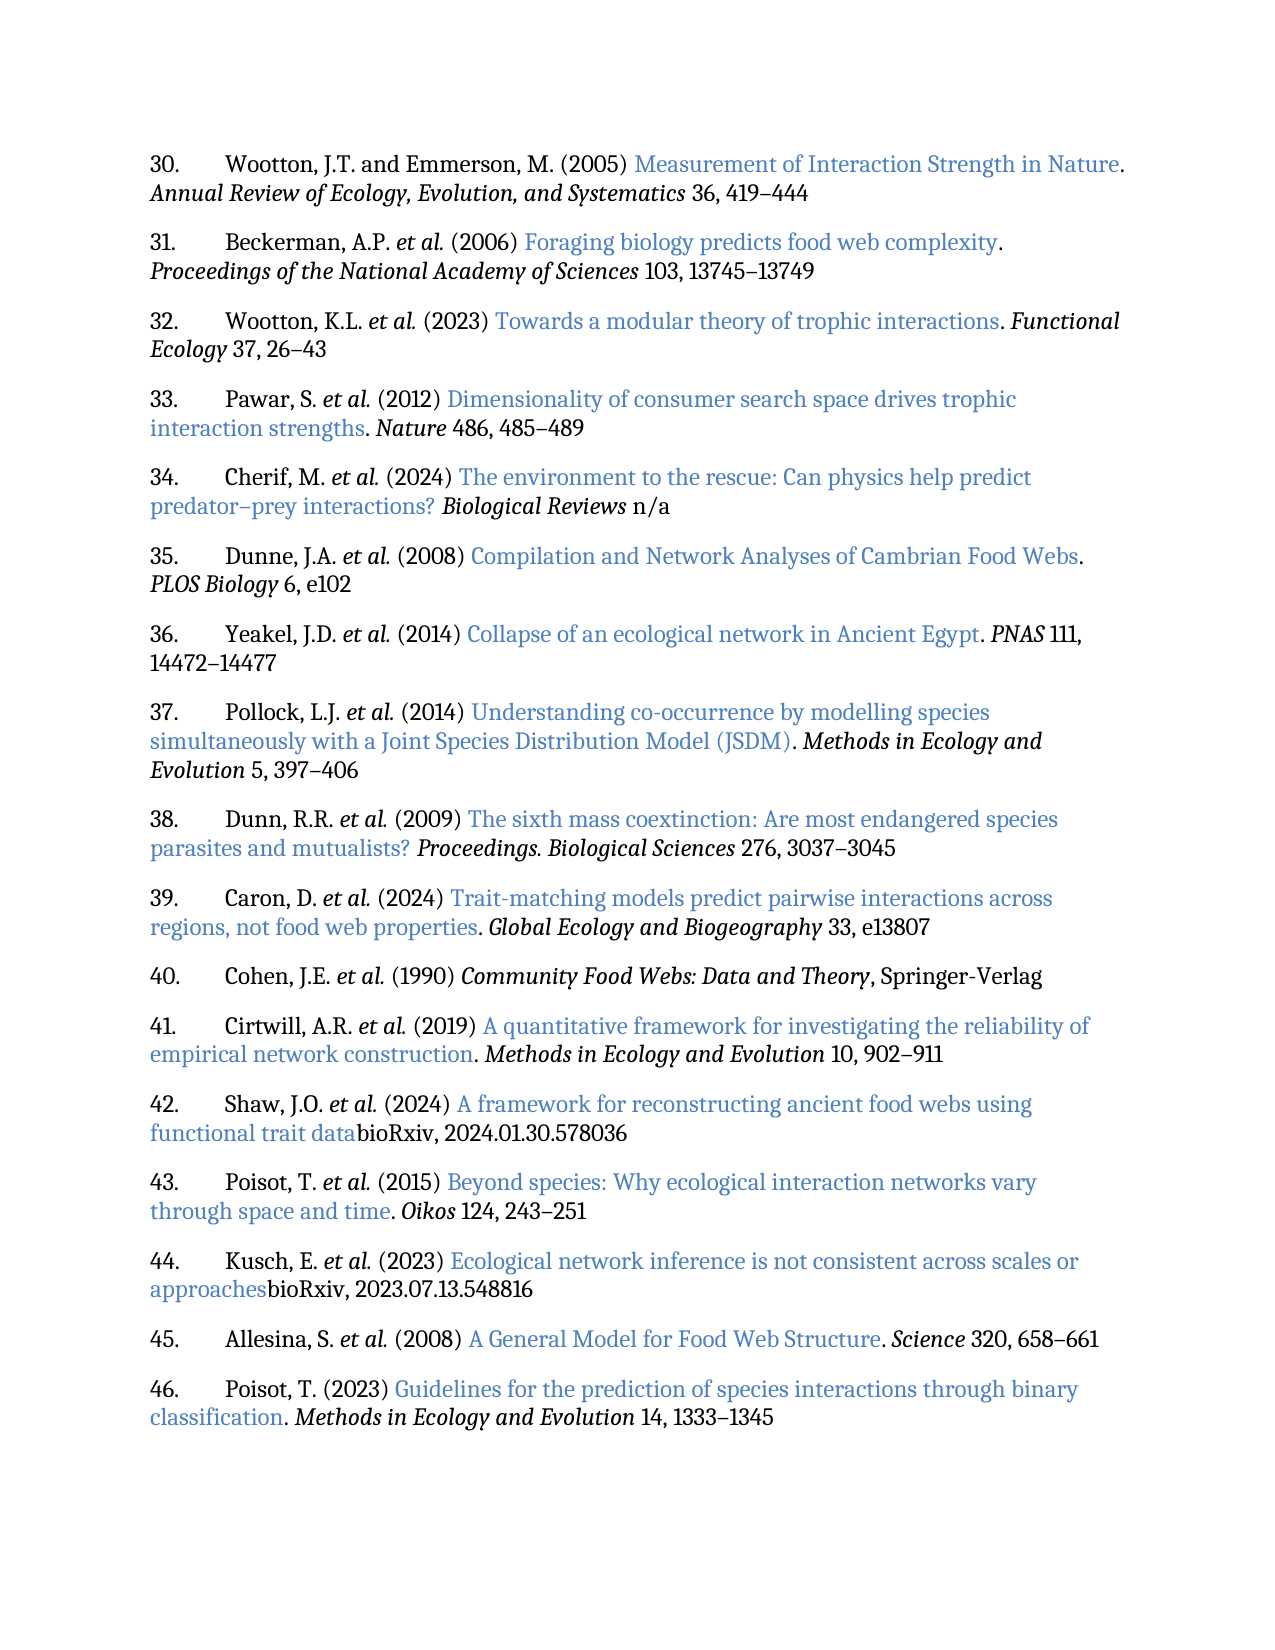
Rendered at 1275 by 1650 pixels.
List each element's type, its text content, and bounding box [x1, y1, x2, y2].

text 38. Dunn, R.R. et al. (2009) The sixth mass coextinction: Are most endangered species parasites and mutualists? Proceedings. Biological Sciences 276, 3037–3045 [150, 805, 1125, 863]
text 39. Caron, D. et al. (2024) Trait-matching models predict pairwise interactions across regions, not food web properties. Global Ecology and Biogeography 33, e13807 [150, 884, 1125, 941]
text 40. Cohen, J.E. et al. (1990) Community Food Webs: Data and Theory, Springer-Verlag [150, 962, 1125, 991]
text 32. Wootton, K.L. et al. (2023) Towards a modular theory of trophic interactions. Functional Ecology 37, 26–43 [150, 307, 1125, 364]
text 35. Dunne, J.A. et al. (2008) Compilation and Network Analyses of Cambrian Food Webs. PLOS Biology 6, e102 [150, 542, 1125, 599]
text 36. Yeakel, J.D. et al. (2014) Collapse of an ecological network in Ancient Egypt. PNAS 111, 14472–14477 [150, 620, 1125, 677]
text 33. Pawar, S. et al. (2012) Dimensionality of consumer search space drives trophic interaction strengths. Nature 486, 485–489 [150, 385, 1125, 442]
text 44. Kusch, E. et al. (2023) Ecological network inference is not consistent across scales or approachesbioRxiv, 2023.07.13.548816 [150, 1247, 1125, 1304]
text 41. Cirtwill, A.R. et al. (2019) A quantitative framework for investigating the reliability of empirical network construction. Methods in Ecology and Evolution 10, 902–911 [150, 1012, 1125, 1069]
text 45. Allesina, S. et al. (2008) A General Model for Food Web Structure. Science 320, 658–661 [150, 1325, 1125, 1354]
text 31. Beckerman, A.P. et al. (2006) Foraging biology predicts food web complexity. Proceedings of the National Academy of Sciences 103, 13745–13749 [150, 228, 1125, 286]
text 37. Pollock, L.J. et al. (2014) Understanding co-occurrence by modelling species simultaneously with a Joint Species Distribution Model (JSDM). Methods in Ecology and Evolution 5, 397–406 [150, 698, 1125, 784]
text 46. Poisot, T. (2023) Guidelines for the prediction of species interactions through binary classification. Methods in Ecology and Evolution 14, 1333–1345 [150, 1374, 1125, 1432]
text 30. Wootton, J.T. and Emmerson, M. (2005) Measurement of Interaction Strength in Nature. Annual Review of Ecology, Evolution, and Systematics 36, 419–444 [150, 150, 1125, 207]
text 42. Shaw, J.O. et al. (2024) A framework for reconstructing ancient food webs using functional trait databioRxiv, 2024.01.30.578036 [150, 1090, 1125, 1147]
text 43. Poisot, T. et al. (2015) Beyond species: Why ecological interaction networks vary through space and time. Oikos 124, 243–251 [150, 1168, 1125, 1226]
text 34. Cherif, M. et al. (2024) The environment to the rescue: Can physics help predict predator–prey interactions? Biological Reviews n/a [150, 463, 1125, 521]
